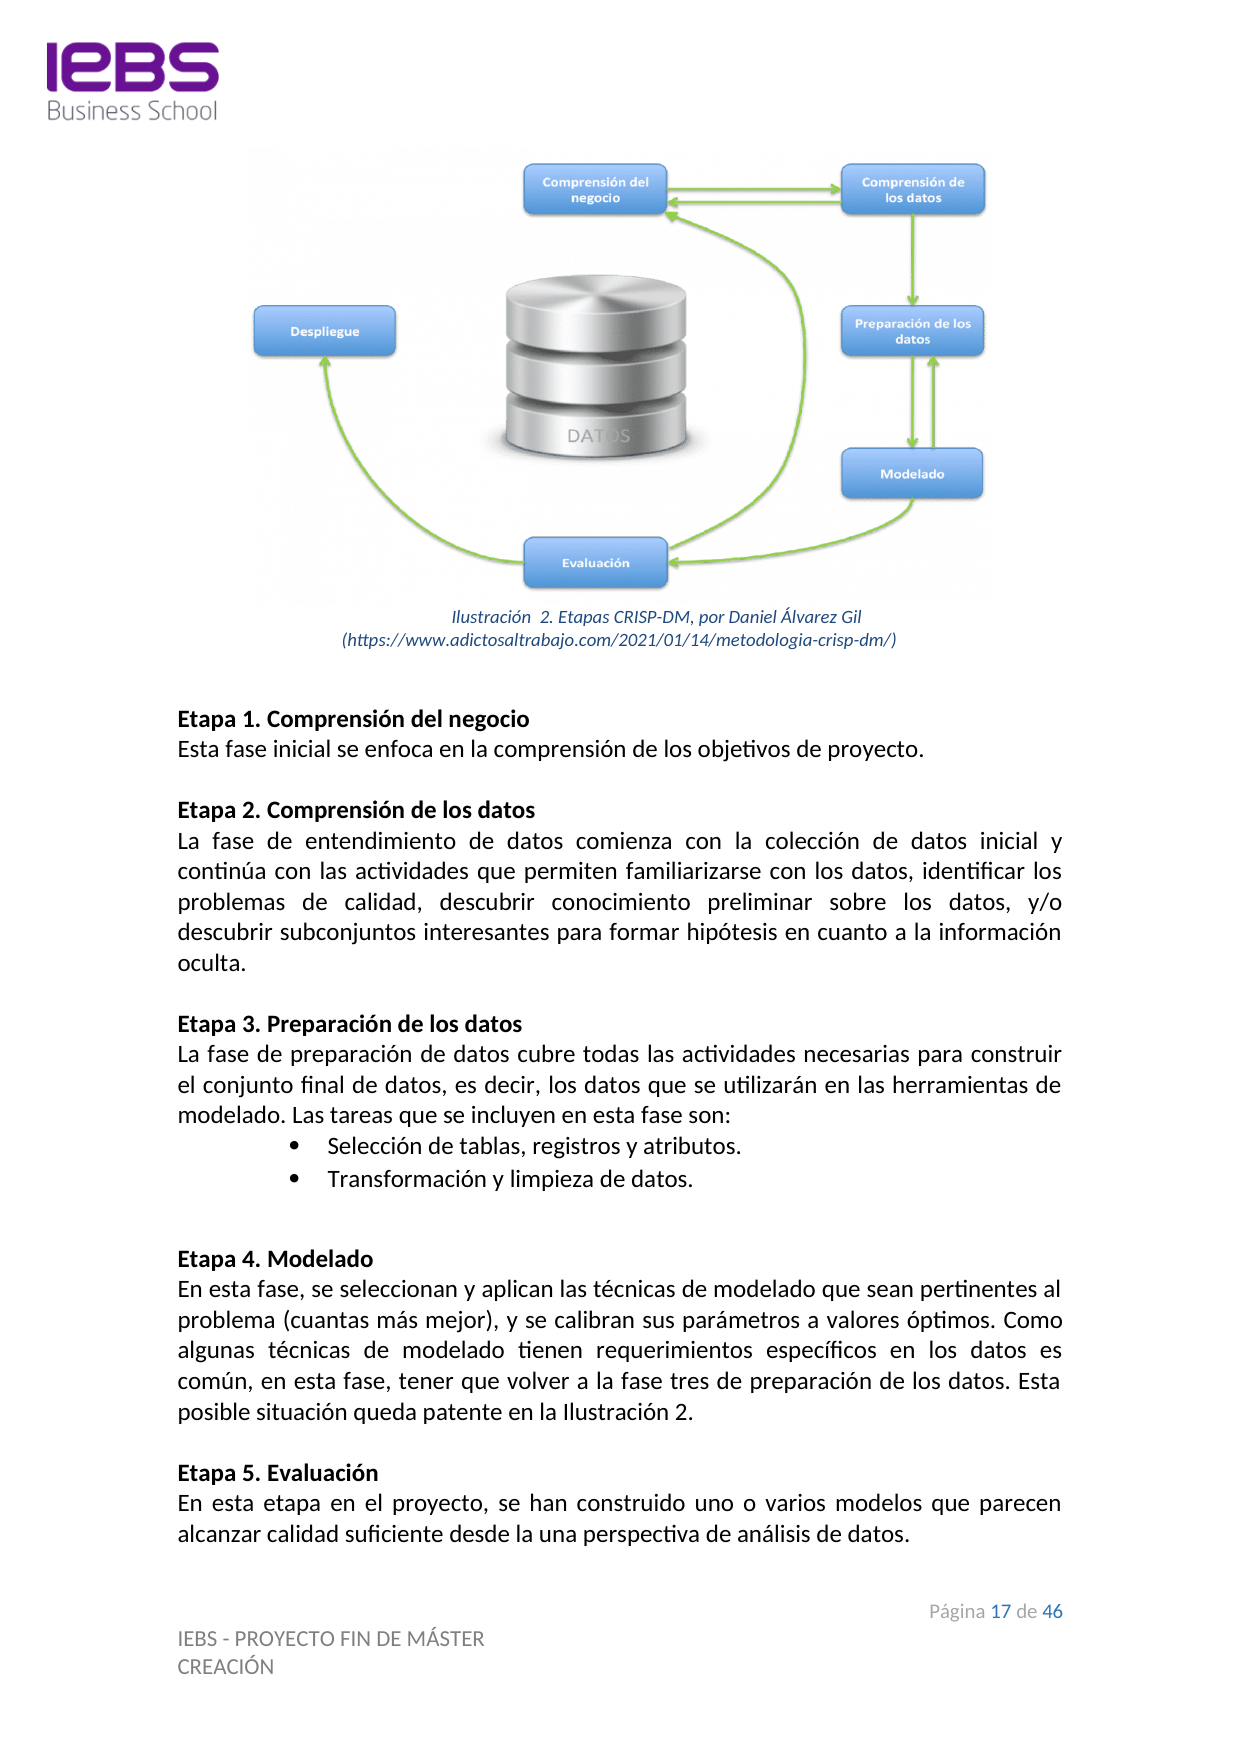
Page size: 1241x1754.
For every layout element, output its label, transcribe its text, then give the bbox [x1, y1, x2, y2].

text Etapa 5. Evaluación [177, 1457, 1063, 1487]
text Esta fase inicial se enfoca en la comprensión de los objetivos de proyecto. [177, 733, 1063, 764]
picture [21, 20, 992, 606]
list Selección de tablas, registros y atributos. [290, 1130, 1063, 1161]
text Etapa 3. Preparación de los datos [177, 1008, 1063, 1038]
text Etapa 4. Modelado [177, 1243, 1063, 1274]
text En esta etapa en el proyecto, se han construido uno o varios modelos que parecen alcanzar calidad suficiente desde la una perspectiva de análisis de datos. [177, 1487, 1063, 1548]
text Etapa 1. Comprensión del negocio [177, 703, 1063, 733]
text La fase de preparación de datos cubre todas las actividades necesarias para construir el conjunto final de datos, es decir, los datos que se utilizarán en las herramientas de modelado. Las tareas que se incluyen en esta fase son: [177, 1038, 1063, 1130]
list Transformación y limpieza de datos. [290, 1163, 1063, 1193]
text Etapa 2. Comprensión de los datos [177, 794, 1063, 825]
text La fase de entendimiento de datos comienza con la colección de datos inicial y continúa con las actividades que permiten familiarizarse con los datos, identificar los problemas de calidad, descubrir conocimiento preliminar sobre los datos, y/o descubrir subconjuntos interesantes para formar hipótesis en cuanto a la información oculta. [177, 825, 1063, 977]
text En esta fase, se seleccionan y aplican las técnicas de modelado que sean pertinentes al problema (cuantas más mejor), y se calibran sus parámetros a valores óptimos. Como algunas técnicas de modelado tienen requerimientos específicos en los datos es común, en esta fase, tener que volver a la fase tres de preparación de los datos. Esta posible situación queda patente en la Ilustración 2. [177, 1274, 1063, 1426]
text Ilustración 2. Etapas CRISP-DM, por Daniel Álvarez Gil (https://www.adictosaltrabajo.com/2021/01/14/metodologia-crisp-dm/) [177, 606, 1063, 651]
